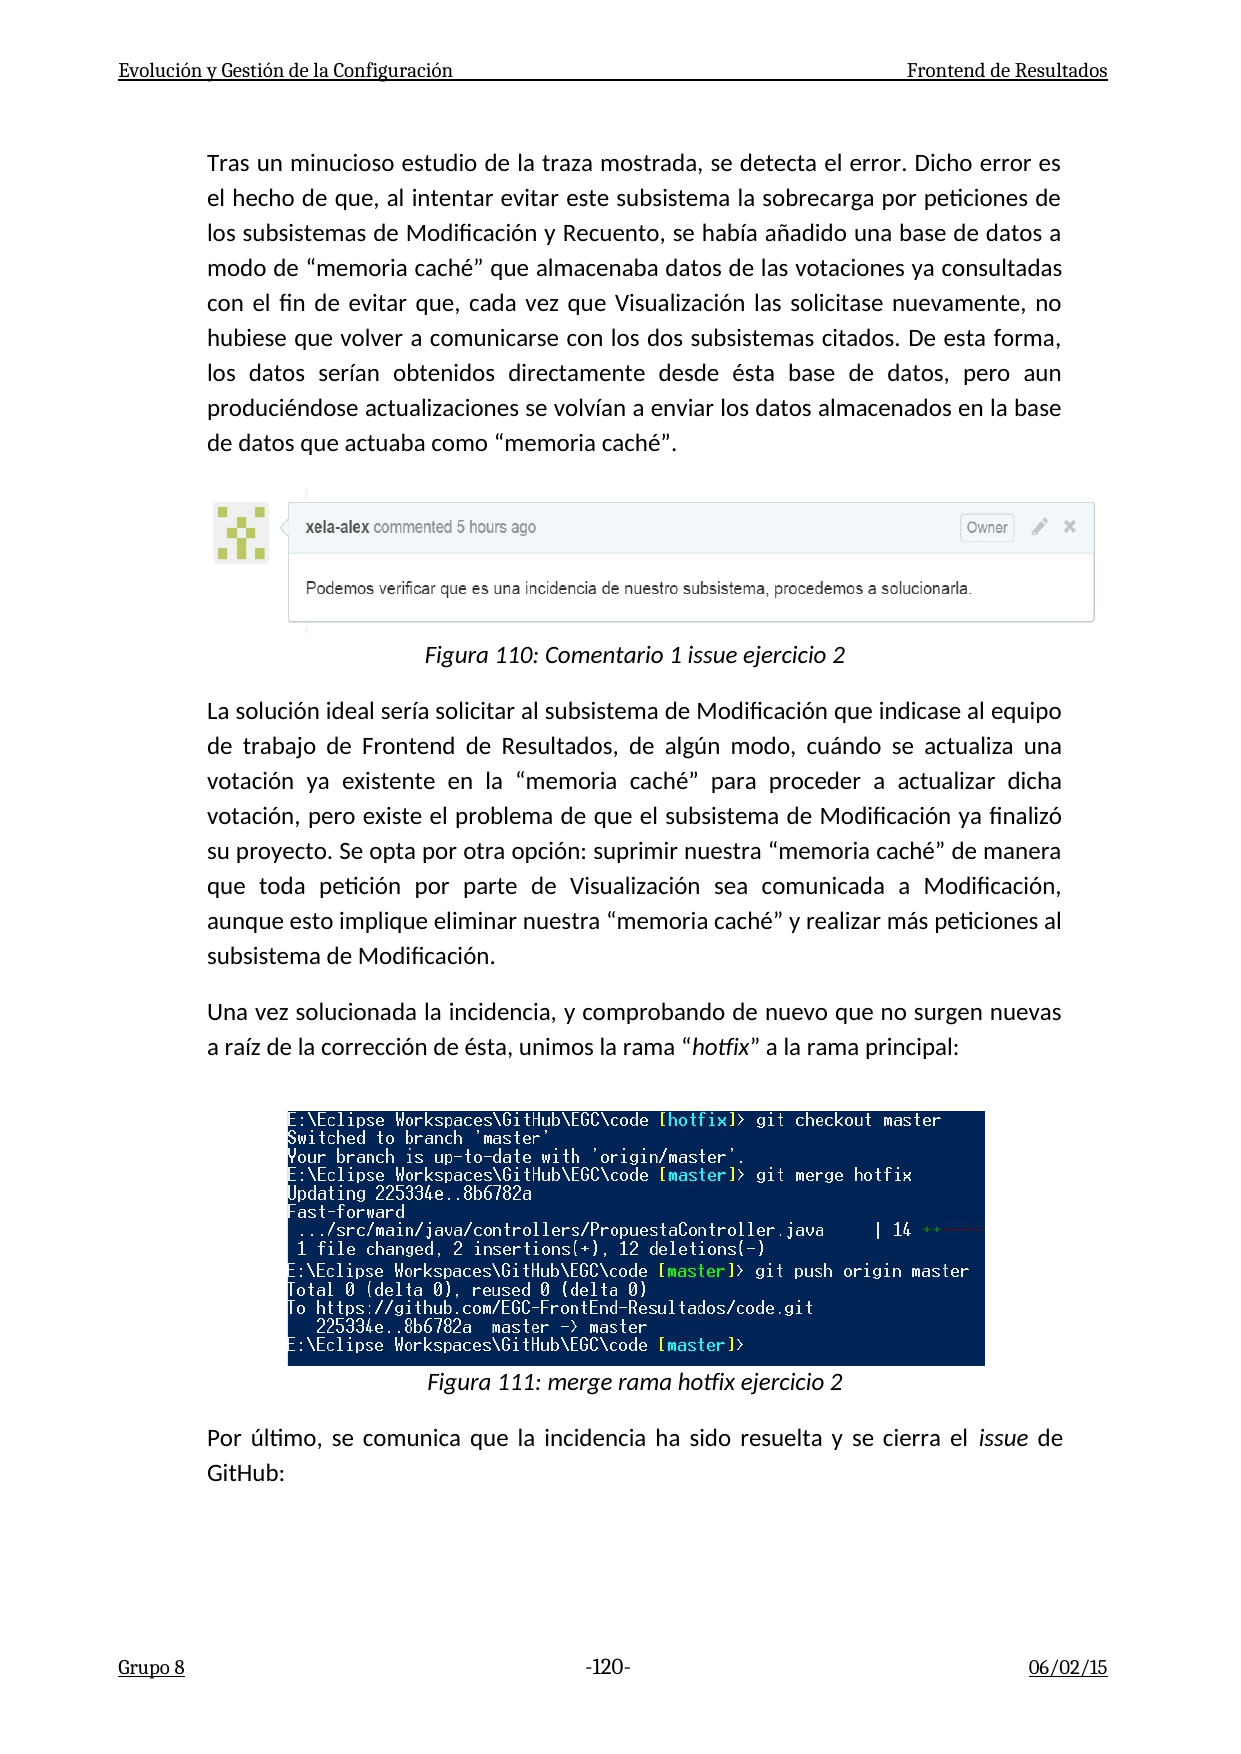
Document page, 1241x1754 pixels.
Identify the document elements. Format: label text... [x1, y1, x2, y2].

picture [287, 1111, 985, 1366]
text Figura 110: Comentario 1 issue ejercicio 2 [207, 639, 1063, 670]
text Por último, se comunica que la incidencia ha sido resuelta y se cierra el issue de GitHub: [207, 1422, 1063, 1487]
text Una vez solucionada la incidencia, y comprobando de nuevo que no surgen nuevas a raíz de la corrección de ésta, unimos la rama “hotfix” a la rama principal: [207, 996, 1063, 1061]
text La solución ideal sería solicitar al subsistema de Modificación que indicase al equipo de trabajo de Frontend de Resultados, de algún modo, cuándo se actualiza una votación ya existente en la “memoria caché” para proceder a actualizar dicha votación, pero existe el problema de que el subsistema de Modificación ya finalizó su proyecto. Se opta por otra opción: suprimir nuestra “memoria caché” de manera que toda petición por parte de Visualización sea comunicada a Modificación, aunque esto implique eliminar nuestra “memoria caché” y realizar más peticiones al subsistema de Modificación. [207, 695, 1063, 971]
text Figura 111: merge rama hotfix ejercicio 2 [207, 1366, 1063, 1396]
text Tras un minucioso estudio de la traza mostrada, se detecta el error. Dicho error es el hecho de que, al intentar evitar este subsistema la sobrecarga por peticiones de los subsistemas de Modificación y Recuento, se había añadido una base de datos a modo de “memoria caché” que almacenaba datos de las votaciones ya consultadas con el fin de evitar que, cada vez que Visualización las solicitase nuevamente, no hubiese que volver a comunicarse con los dos subsistemas citados. De esta forma, los datos serían obtenidos directamente desde ésta base de datos, pero aun produciéndose actualizaciones se volvían a enviar los datos almacenados en la base de datos que actuaba como “memoria caché”. [207, 148, 1063, 458]
picture [203, 489, 1099, 633]
